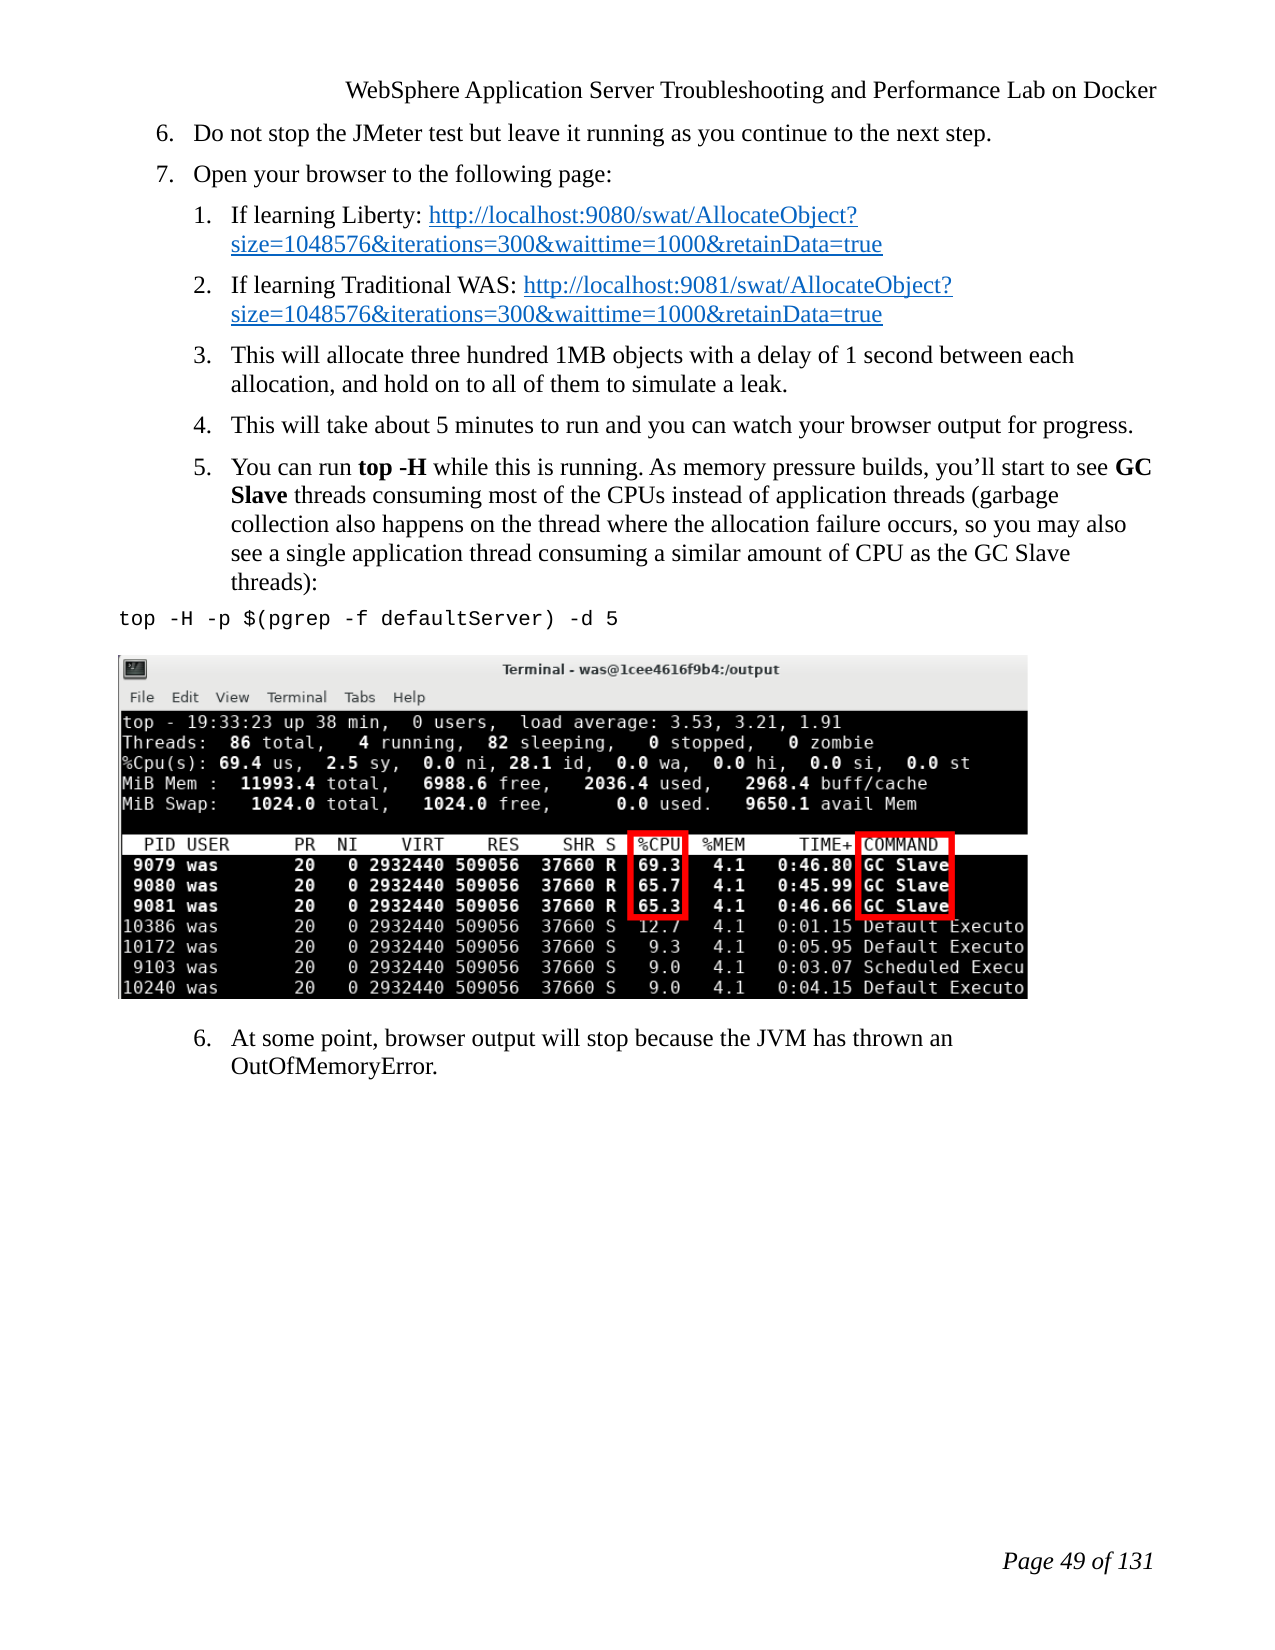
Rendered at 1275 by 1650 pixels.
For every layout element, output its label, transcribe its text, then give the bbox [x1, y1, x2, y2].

list If learning Traditional WAS: http://localhost:9081/swat/AllocateObject?size=1048576&iterations=300&waittime=1000&retainData=true [193, 271, 1157, 328]
list At some point, browser output will stop because the JVM has thrown an OutOfMemoryError. [193, 1023, 1157, 1080]
picture [118, 655, 1028, 999]
list Open your browser to the following page: [156, 159, 1157, 188]
list Do not stop the JMeter test but leave it running as you continue to the next step. [156, 118, 1157, 147]
list You can run top -H while this is running. As memory pressure builds, you’ll start to see GC Slave threads consuming most of the CPUs instead of application threads (garbage collection also happens on the thread where the allocation failure occurs, so you may also see a single application thread consuming a similar amount of CPU as the GC Slave threads): [193, 452, 1157, 596]
list This will take about 5 minutes to run and you can watch your browser output for progress. [193, 411, 1157, 439]
list This will allocate three hundred 1MB objects with a delay of 1 second between each allocation, and hold on to all of them to simulate a leak. [193, 341, 1157, 398]
list If learning Liberty: http://localhost:9080/swat/AllocateObject?size=1048576&iterations=300&waittime=1000&retainData=true [193, 201, 1157, 258]
